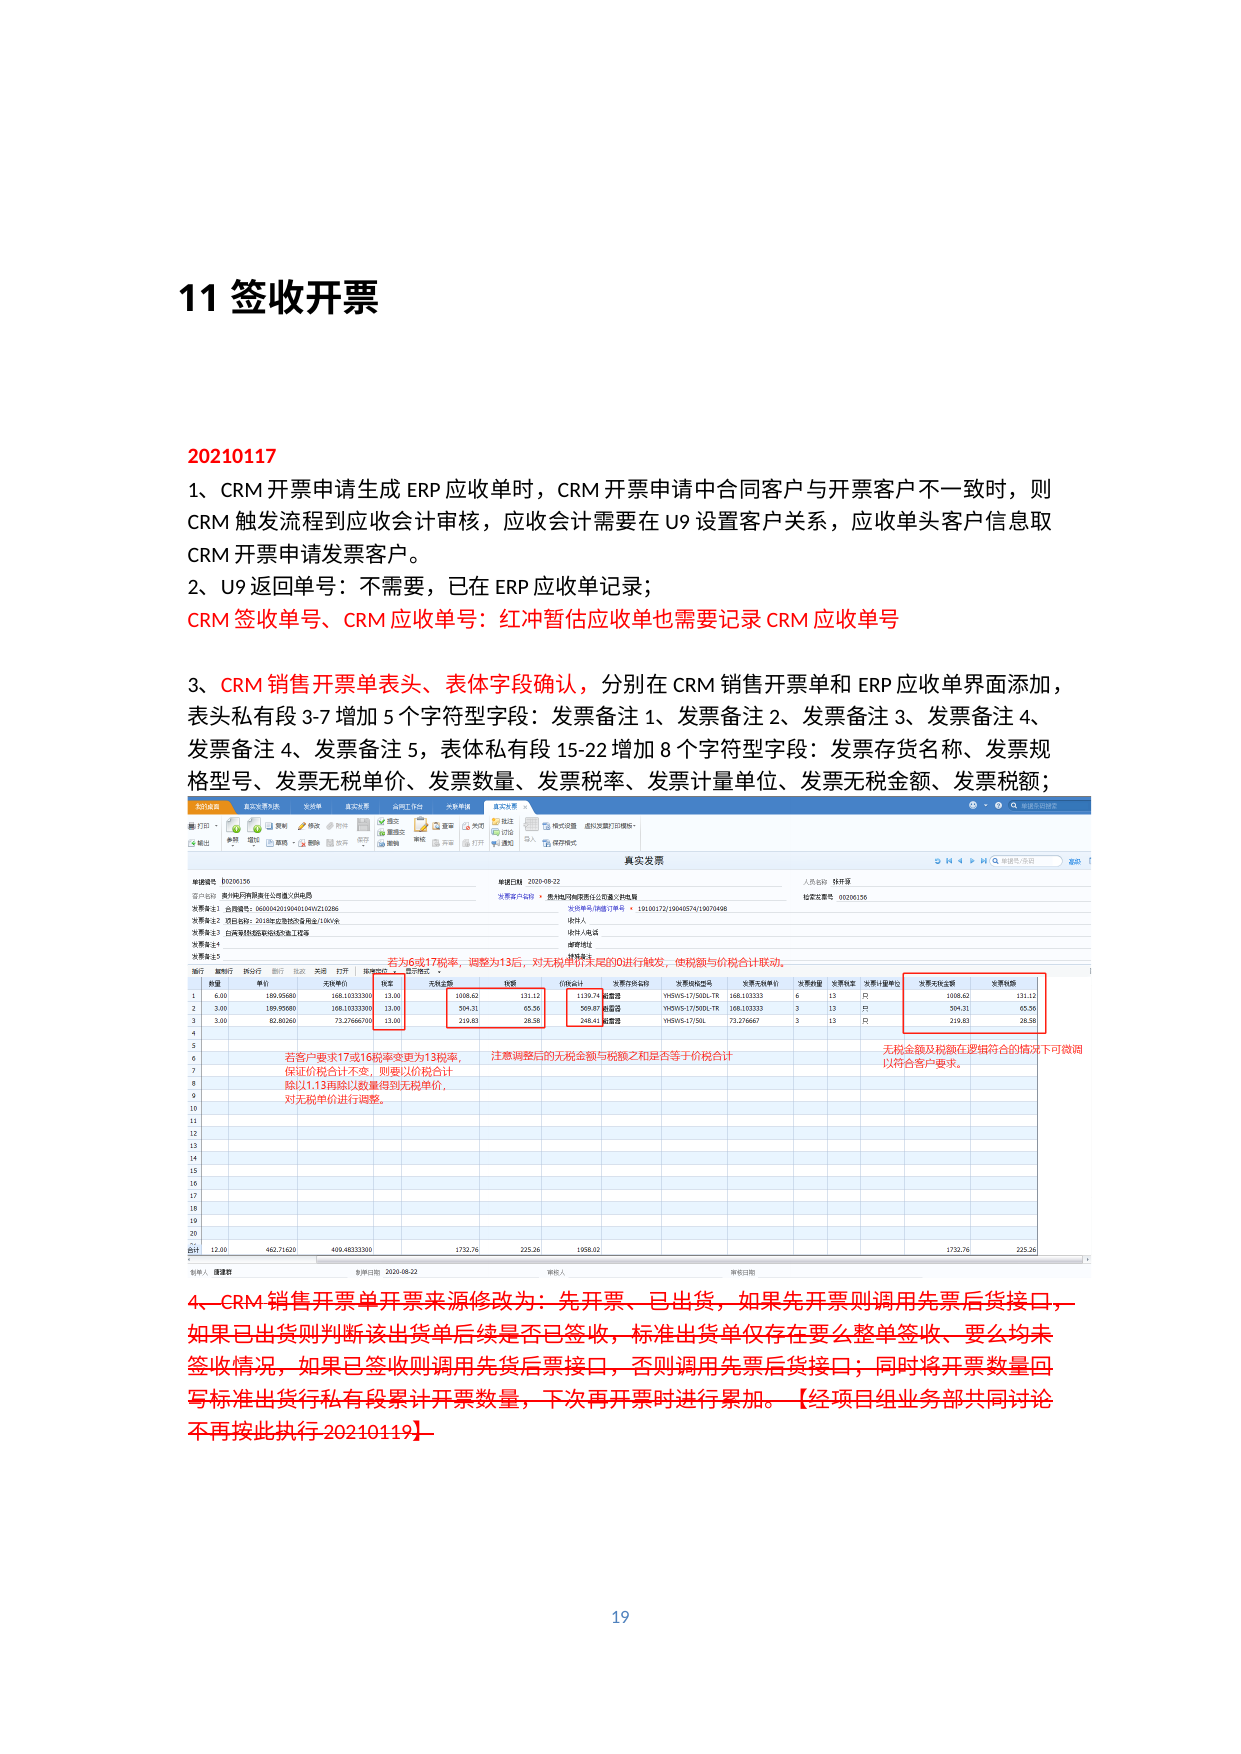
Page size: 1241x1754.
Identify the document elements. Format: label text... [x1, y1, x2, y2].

list CRM销售开票单表头、表体字段确认，分别在CRM销售开票单和ERP应收单界面添加，表头私有段3-7增加5个字符型字段：发票备注1、发票备注2、发票备注3、发票备注4、发票备注4、发票备注5，表体私有段15-22增加8个字符型字段：发票存货名称、发票规格型号、发票无税单价、发票数量、发票税率、发票计量单位、发票无税金额、发票税额； [187, 666, 1053, 796]
list U9返回单号：不需要，已在ERP应收单记录； [187, 569, 1053, 601]
list CRM销售开票单开票来源修改为：先开票、已出货，如果先开票则调用先票后货接口，如果已出货则判断该出货单后续是否已签收，标准出货单仅存在要么整单签收、要么均未签收情况，如果已签收则调用先货后票接口，否则调用先票后货接口；同时将开票数量回写标准出货行私有段累计开票数量，下次再开票时进行累加。【经项目组业务部共同讨论不再按此执行20210119】 [187, 1401, 1053, 1446]
picture [187, 796, 1092, 1278]
text 20210117 [187, 439, 1053, 471]
list CRM开票申请生成ERP应收单时，CRM开票申请中合同客户与开票客户不一致时，则CRM触发流程到应收会计审核，应收会计需要在U9设置客户关系，应收单头客户信息取CRM开票申请发票客户。 [187, 471, 1053, 569]
list CRM销售开票单开票来源修改为：先开票、已出货，如果先开票则调用先票后货接口，如果已出货则判断该出货单后续是否已签收，标准出货单仅存在要么整单签收、要么均未签收情况，如果已签收则调用先货后票接口，否则调用先票后货接口；同时将开票数量回写标准出货行私有段累计开票数量，下次再开票时进行累加。【经项目组业务部共同讨论不再按此执行20210119】 [187, 1304, 1053, 1335]
list 签收开票 [177, 263, 1053, 328]
list CRM销售开票单开票来源修改为：先开票、已出货，如果先开票则调用先票后货接口，如果已出货则判断该出货单后续是否已签收，标准出货单仅存在要么整单签收、要么均未签收情况，如果已签收则调用先货后票接口，否则调用先票后货接口；同时将开票数量回写标准出货行私有段累计开票数量，下次再开票时进行累加。【经项目组业务部共同讨论不再按此执行20210119】 [187, 1369, 1053, 1400]
list CRM销售开票单开票来源修改为：先开票、已出货，如果先开票则调用先票后货接口，如果已出货则判断该出货单后续是否已签收，标准出货单仅存在要么整单签收、要么均未签收情况，如果已签收则调用先货后票接口，否则调用先票后货接口；同时将开票数量回写标准出货行私有段累计开票数量，下次再开票时进行累加。【经项目组业务部共同讨论不再按此执行20210119】 [187, 1336, 1053, 1368]
text CRM签收单号、CRM应收单号：红冲暂估应收单也需要记录CRM应收单号 [187, 601, 1053, 634]
